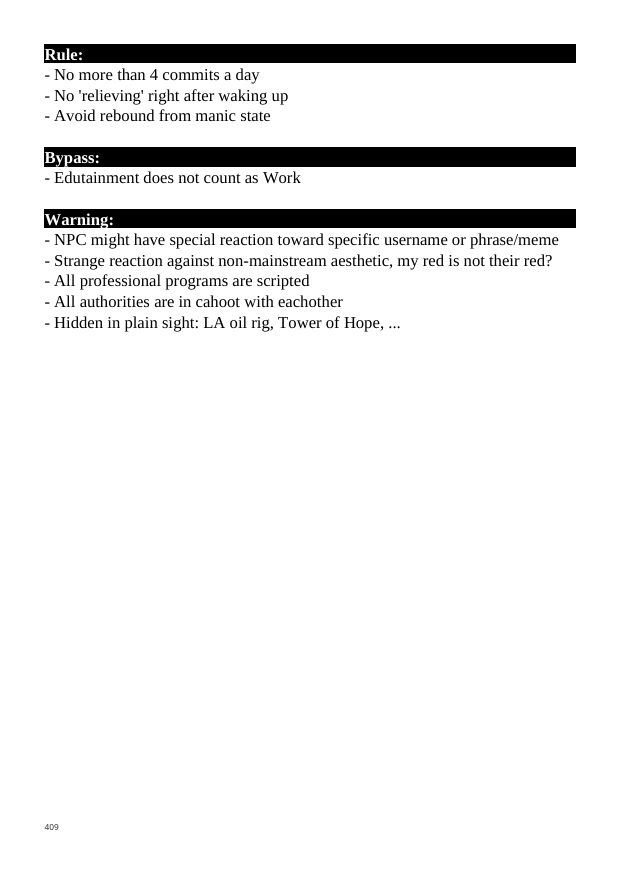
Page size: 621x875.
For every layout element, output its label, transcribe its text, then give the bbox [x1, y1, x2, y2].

text - Hidden in plain sight: LA oil rig, Tower of Hope, ... [44, 312, 576, 332]
text - No more than 4 commits a day [44, 65, 576, 84]
subtitle Bypass: [44, 147, 576, 167]
subtitle Rule: [44, 44, 576, 63]
subtitle Warning: [44, 209, 576, 228]
text - Strange reaction against non-mainstream aesthetic, my red is not their red? [44, 251, 576, 270]
text - All professional programs are scripted [44, 271, 576, 290]
text - NPC might have special reaction toward specific username or phrase/meme [44, 230, 576, 249]
text - No 'relieving' right after waking up [44, 86, 576, 105]
text - Edutainment does not count as Work [44, 168, 576, 187]
text - Avoid rebound from manic state [44, 106, 576, 125]
text - All authorities are in cahoot with eachother [44, 292, 576, 311]
